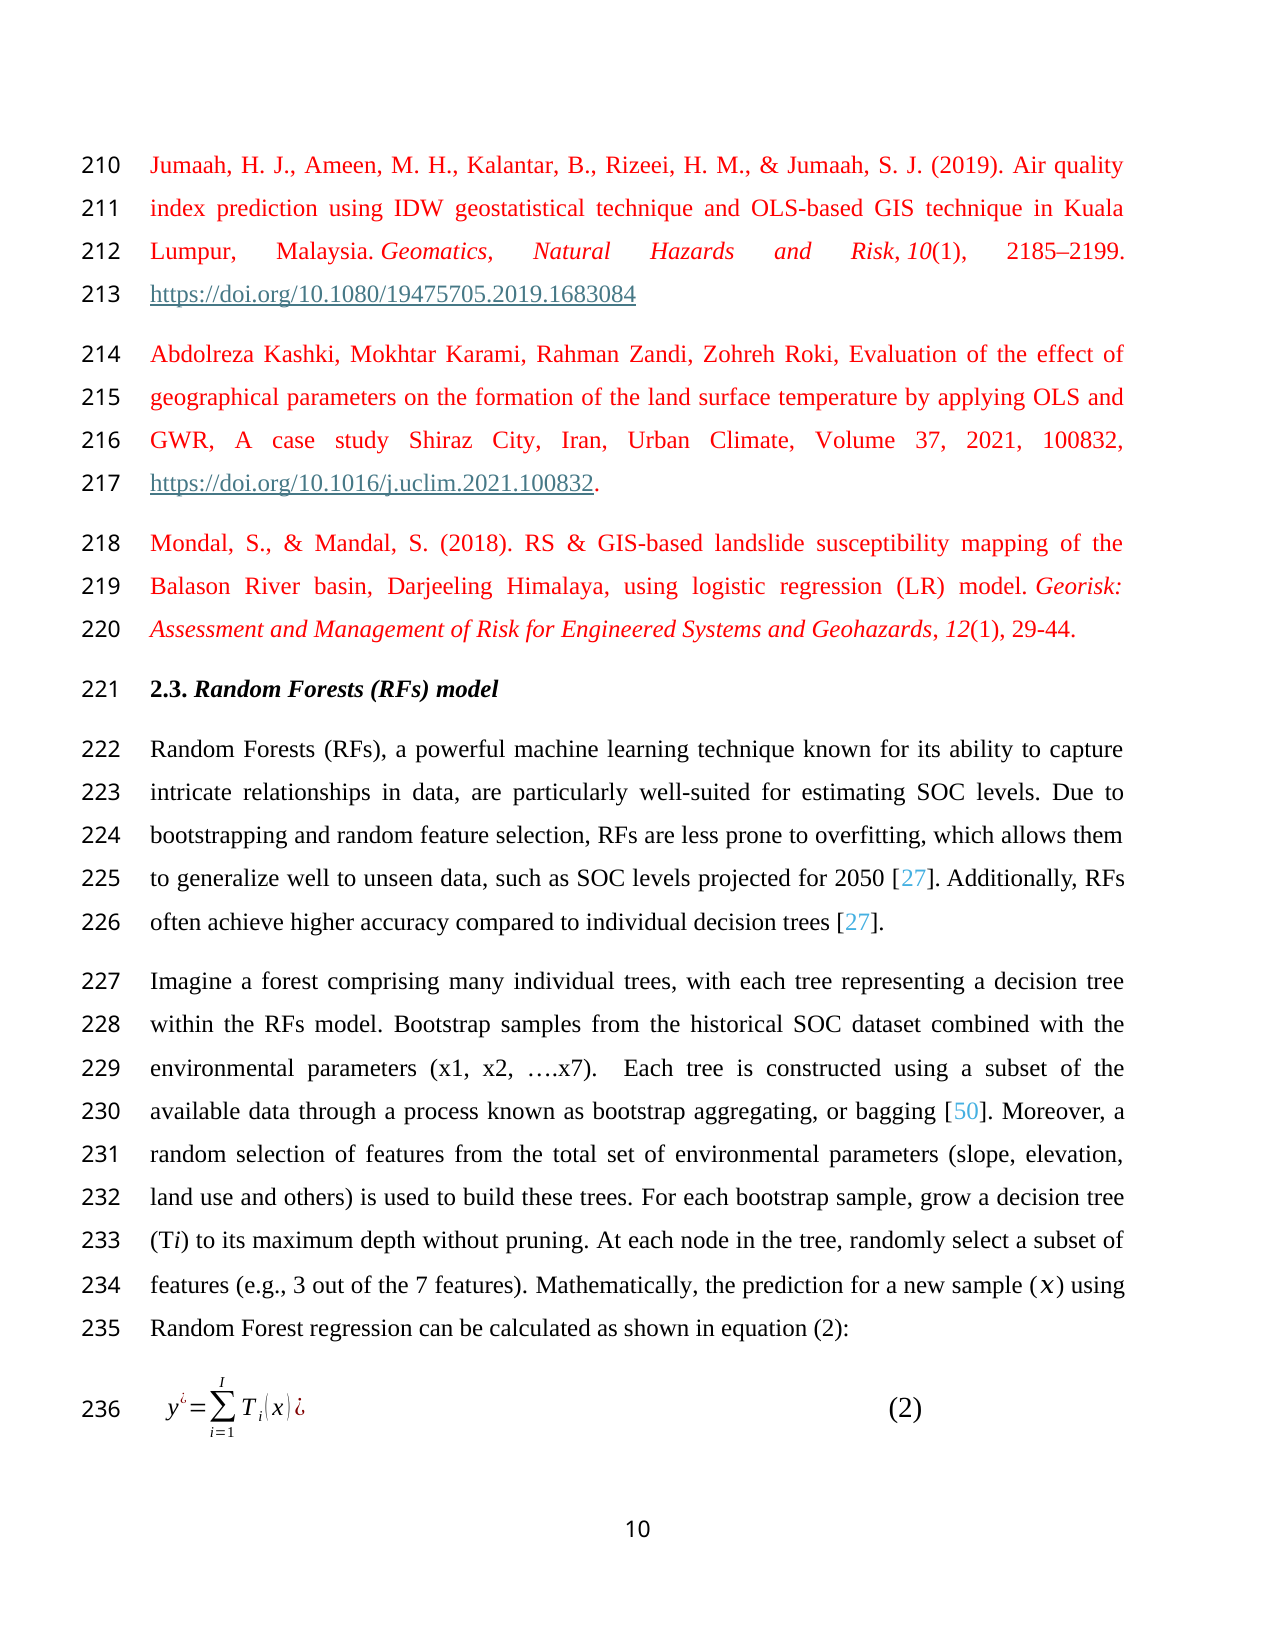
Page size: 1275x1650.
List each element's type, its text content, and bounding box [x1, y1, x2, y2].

text Abdolreza Kashki, Mokhtar Karami, Rahman Zandi, Zohreh Roki, Evaluation of the effect of geographical parameters on the formation of the land surface temperature by applying OLS and GWR, A case study Shiraz City, Iran, Urban Climate, Volume 37, 2021, 100832, https://doi.org/10.1016/j.uclim.2021.100832. [150, 339, 1125, 497]
text Mondal, S., & Mandal, S. (2018). RS & GIS-based landslide susceptibility mapping of the Balason River basin, Darjeeling Himalaya, using logistic regression (LR) model. Georisk: Assessment and Management of Risk for Engineered Systems and Geohazards, 12(1), 29-44. [150, 528, 1125, 643]
text Jumaah, H. J., Ameen, M. H., Kalantar, B., Rizeei, H. M., & Jumaah, S. J. (2019). Air quality index prediction using IDW geostatistical technique and OLS-based GIS technique in Kuala Lumpur, Malaysia. Geomatics, Natural Hazards and Risk, 10(1), 2185–2199. https://doi.org/10.1080/19475705.2019.1683084 [150, 150, 1125, 308]
text Random Forests (RFs), a powerful machine learning technique known for its ability to capture intricate relationships in data, are particularly well-suited for estimating SOC levels. Due to bootstrapping and random feature selection, RFs are less prone to overfitting, which allows them to generalize well to unseen data, such as SOC levels projected for 2050 [27]. Additionally, RFs often achieve higher accuracy compared to individual decision trees [27]. [150, 734, 1125, 935]
text 2.3. Random Forests (RFs) model [150, 674, 1125, 703]
text Imagine a forest comprising many individual trees, with each tree representing a decision tree within the RFs model. Bootstrap samples from the historical SOC dataset combined with the environmental parameters (x1, x2, ….x7​). Each tree is constructed using a subset of the available data through a process known as bootstrap aggregating, or bagging [50]. Moreover, a random selection of features from the total set of environmental parameters (slope, elevation, land use and others) is used to build these trees. For each bootstrap sample, grow a decision tree (Ti​) to its maximum depth without pruning. At each node in the tree, randomly select a subset of features (e.g., 3 out of the 7 features). Mathematically, the prediction for a new sample (𝑥) using Random Forest regression can be calculated as shown in equation (2): [150, 966, 1125, 1342]
text (2) [150, 1373, 1125, 1441]
